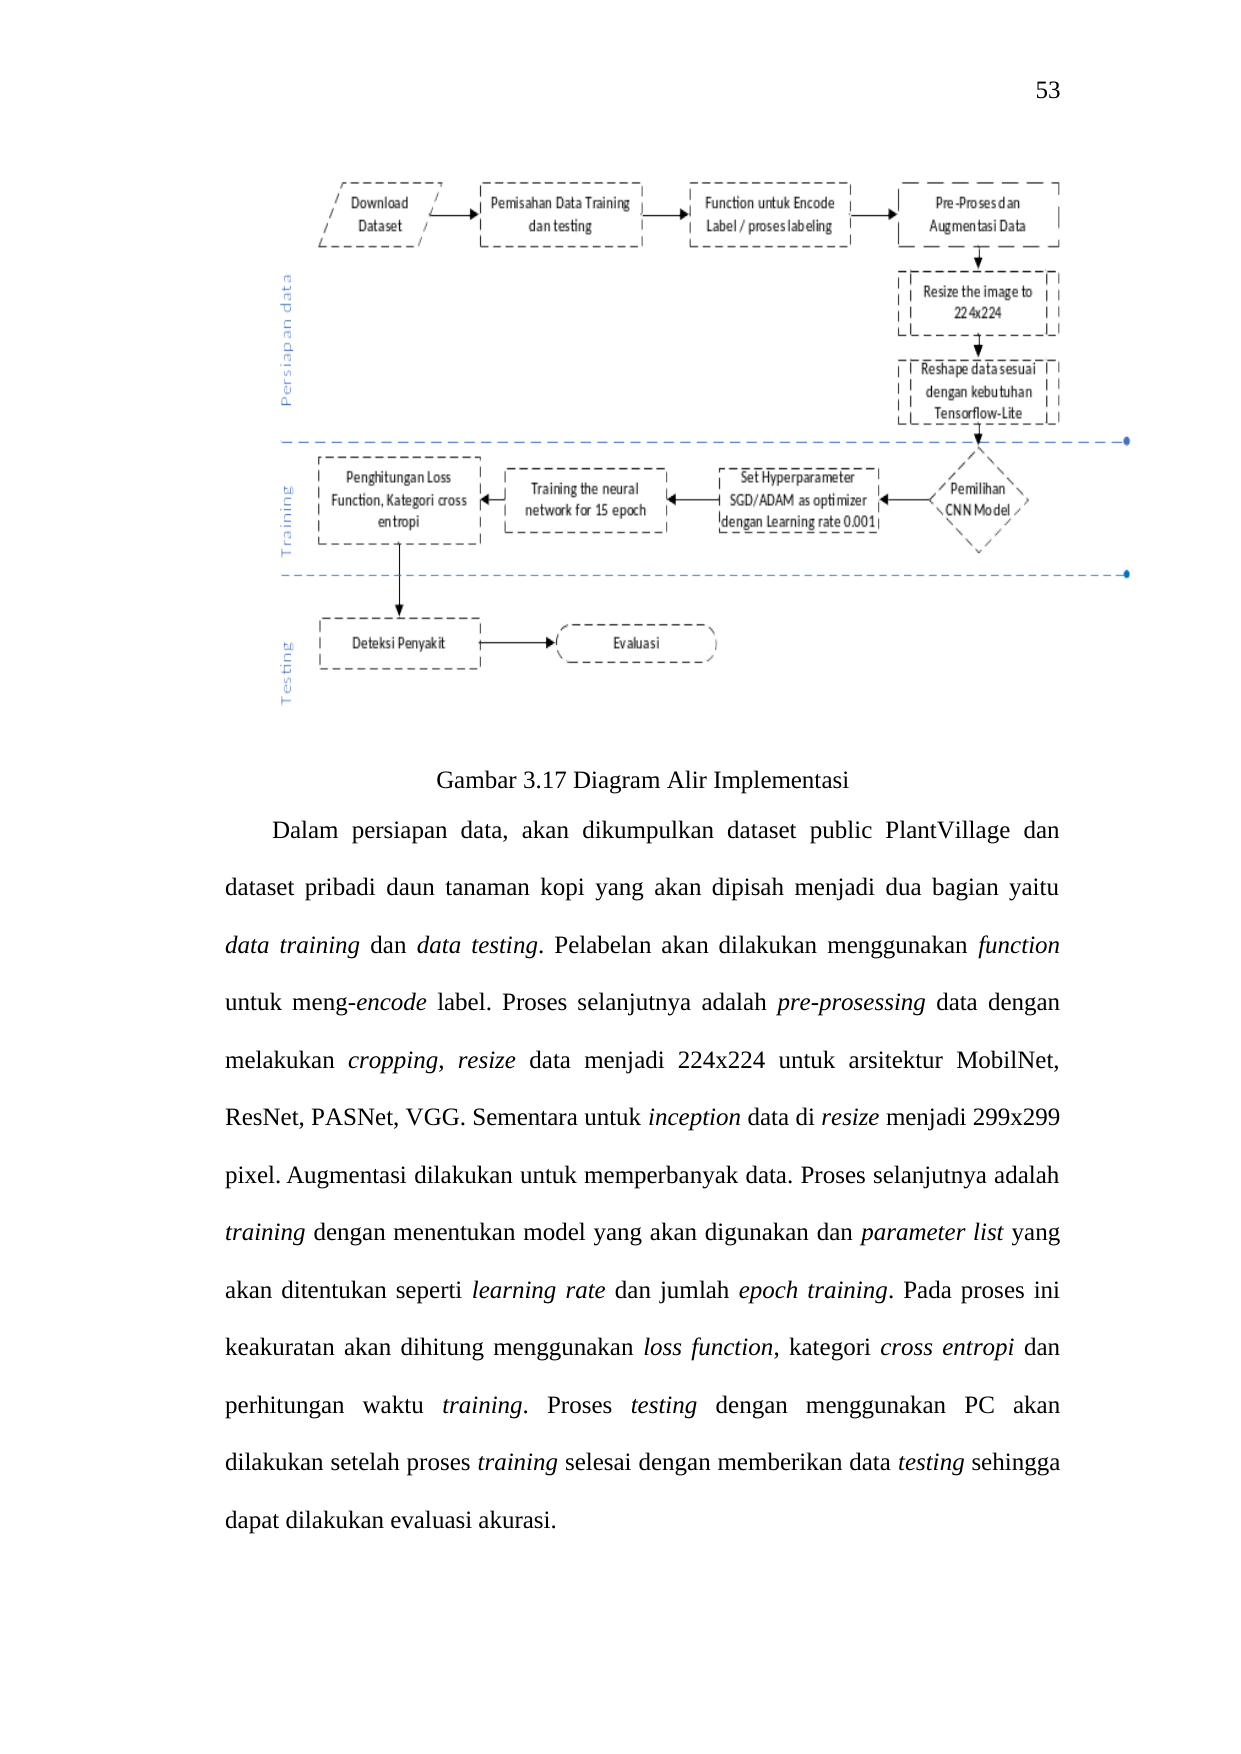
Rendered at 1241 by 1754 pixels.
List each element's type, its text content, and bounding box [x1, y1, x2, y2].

text Dalam persiapan data, akan dikumpulkan dataset public PlantVillage dan dataset pribadi daun tanaman kopi yang akan dipisah menjadi dua bagian yaitu data training dan data testing. Pelabelan akan dilakukan menggunakan function untuk meng-encode label. Proses selanjutnya adalah pre-prosessing data dengan melakukan cropping, resize data menjadi 224x224 untuk arsitektur MobilNet, ResNet, PASNet, VGG. Sementara untuk inception data di resize menjadi 299x299 pixel. Augmentasi dilakukan untuk memperbanyak data. Proses selanjutnya adalah training dengan menentukan model yang akan digunakan dan parameter list yang akan ditentukan seperti learning rate dan jumlah epoch training. Pada proses ini keakuratan akan dihitung menggunakan loss function, kategori cross entropi dan perhitungan waktu training. Proses testing dengan menggunakan PC akan dilakukan setelah proses training selesai dengan memberikan data testing sehingga dapat dilakukan evaluasi akurasi. [225, 815, 1060, 1534]
